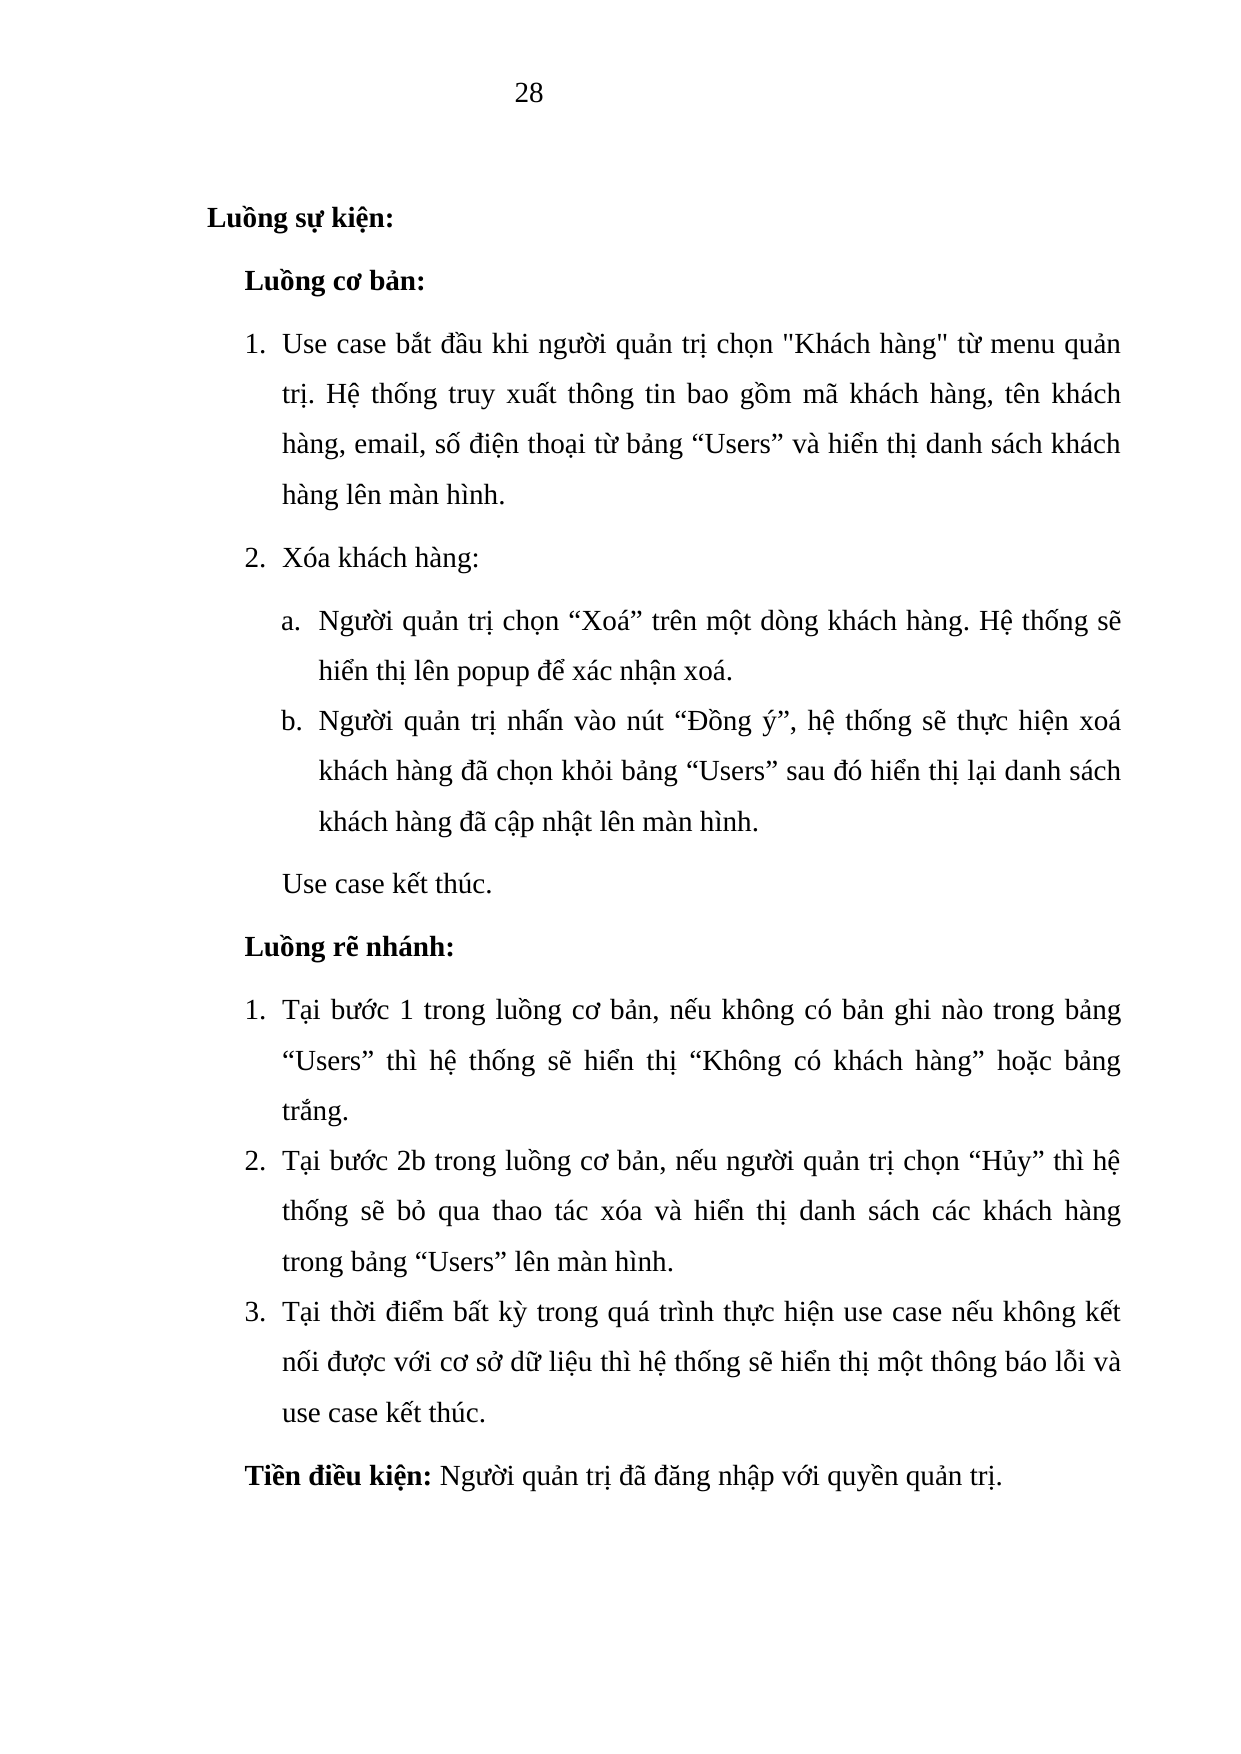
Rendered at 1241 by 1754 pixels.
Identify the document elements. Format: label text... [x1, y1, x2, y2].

list Người quản trị nhấn vào nút “Đồng ý”, hệ thống sẽ thực hiện xoá khách hàng đã chọn khỏi bảng “Users” sau đó hiển thị lại danh sách khách hàng đã cập nhật lên màn hình. [281, 703, 1122, 837]
text Tiền điều kiện: Người quản trị đã đăng nhập với quyền quản trị. [207, 1458, 1122, 1491]
text Luồng cơ bản: [207, 263, 1122, 297]
text Luồng sự kiện: [207, 200, 1122, 234]
list Use case bắt đầu khi người quản trị chọn "Khách hàng" từ menu quản trị. Hệ thống truy xuất thông tin bao gồm mã khách hàng, tên khách hàng, email, số điện thoại từ bảng “Users” và hiển thị danh sách khách hàng lên màn hình. [244, 326, 1122, 511]
list Xóa khách hàng: [244, 540, 1122, 573]
list Tại bước 1 trong luồng cơ bản, nếu không có bản ghi nào trong bảng “Users” thì hệ thống sẽ hiển thị “Không có khách hàng” hoặc bảng trắng. [244, 992, 1122, 1126]
list Tại bước 2b trong luồng cơ bản, nếu người quản trị chọn “Hủy” thì hệ thống sẽ bỏ qua thao tác xóa và hiển thị danh sách các khách hàng trong bảng “Users” lên màn hình. [244, 1143, 1122, 1277]
text Use case kết thúc. [282, 867, 1122, 900]
list Người quản trị chọn “Xoá” trên một dòng khách hàng. Hệ thống sẽ hiển thị lên popup để xác nhận xoá. [281, 603, 1122, 686]
text Luồng rẽ nhánh: [207, 929, 1122, 963]
list Tại thời điểm bất kỳ trong quá trình thực hiện use case nếu không kết nối được với cơ sở dữ liệu thì hệ thống sẽ hiển thị một thông báo lỗi và use case kết thúc. [244, 1294, 1122, 1428]
